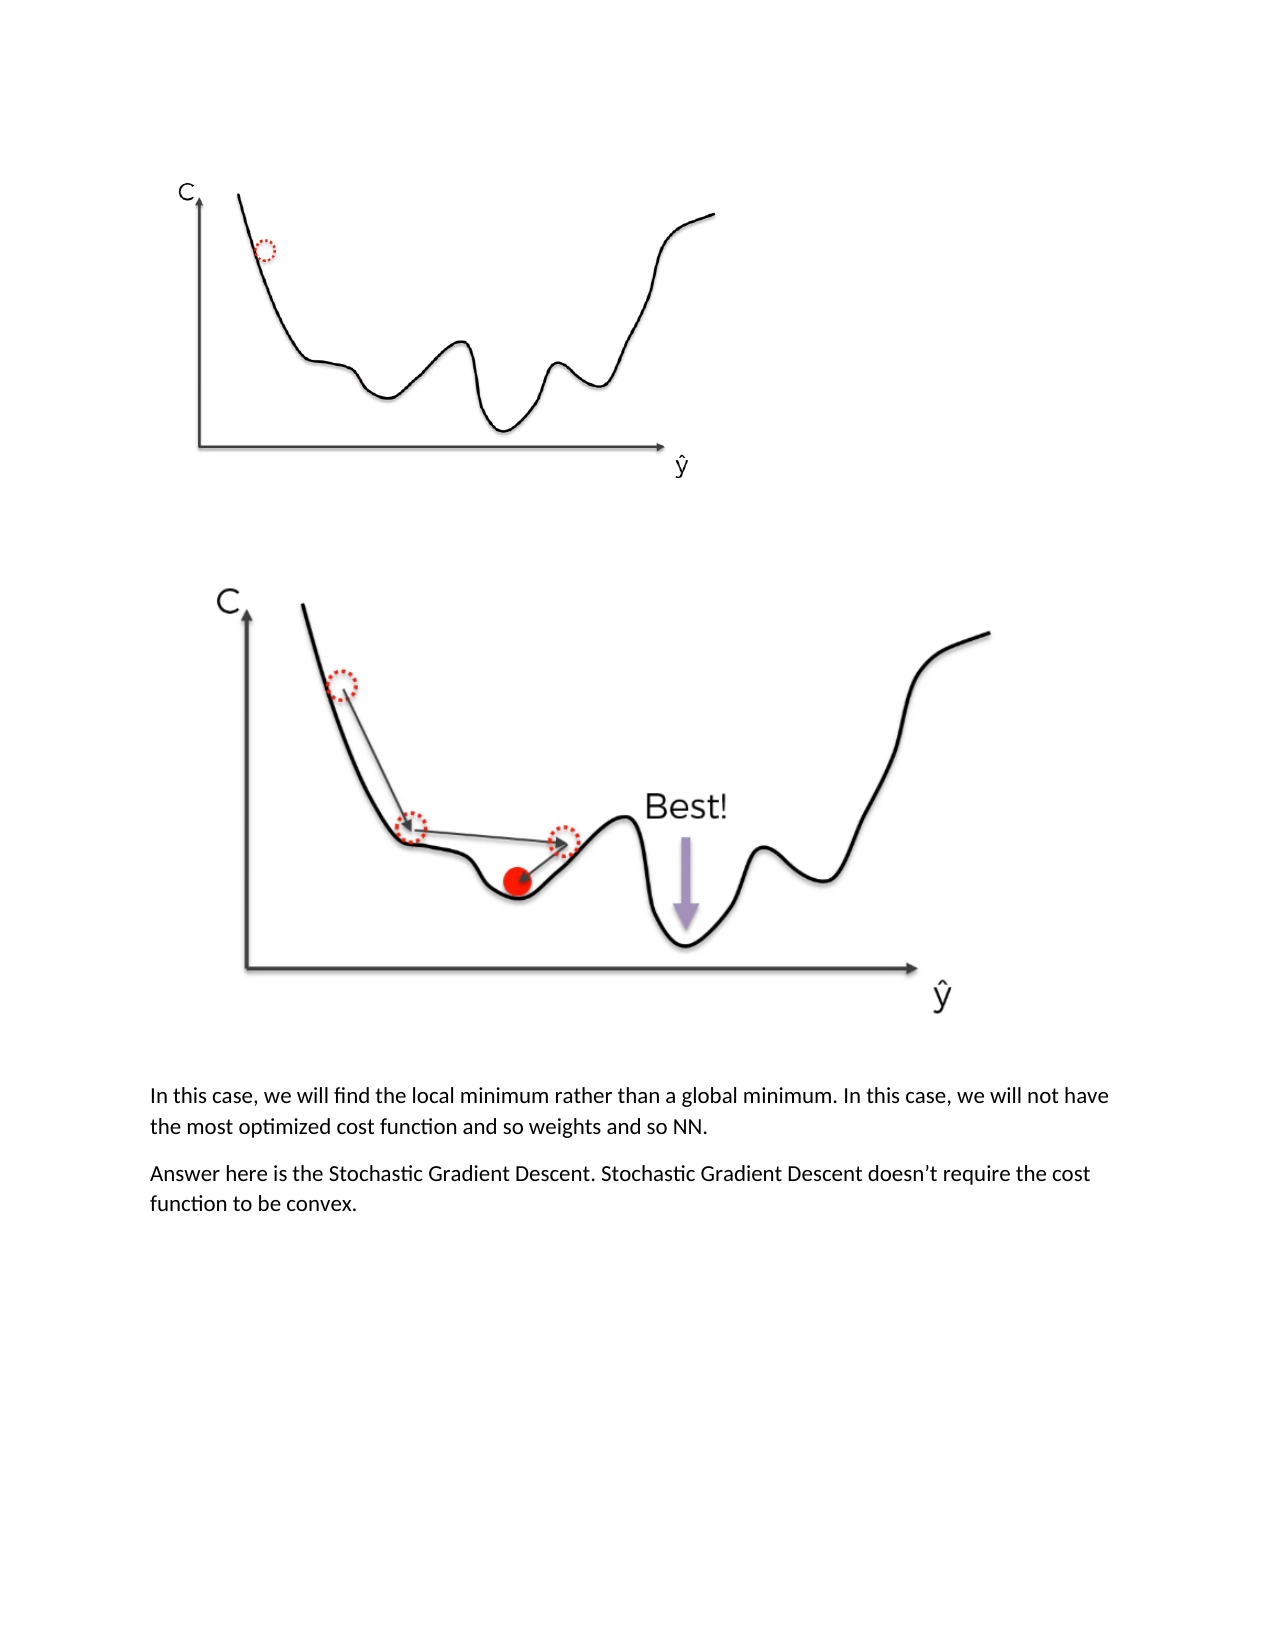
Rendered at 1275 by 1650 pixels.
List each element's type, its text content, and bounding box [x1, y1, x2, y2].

picture [150, 150, 775, 500]
text In this case, we will find the local minimum rather than a global minimum. In this case, we will not have the most optimized cost function and so weights and so NN. [150, 1082, 1125, 1140]
text Answer here is the Stochastic Gradient Descent. Stochastic Gradient Descent doesn’t require the cost function to be convex. [150, 1159, 1125, 1217]
picture [150, 518, 1125, 1063]
